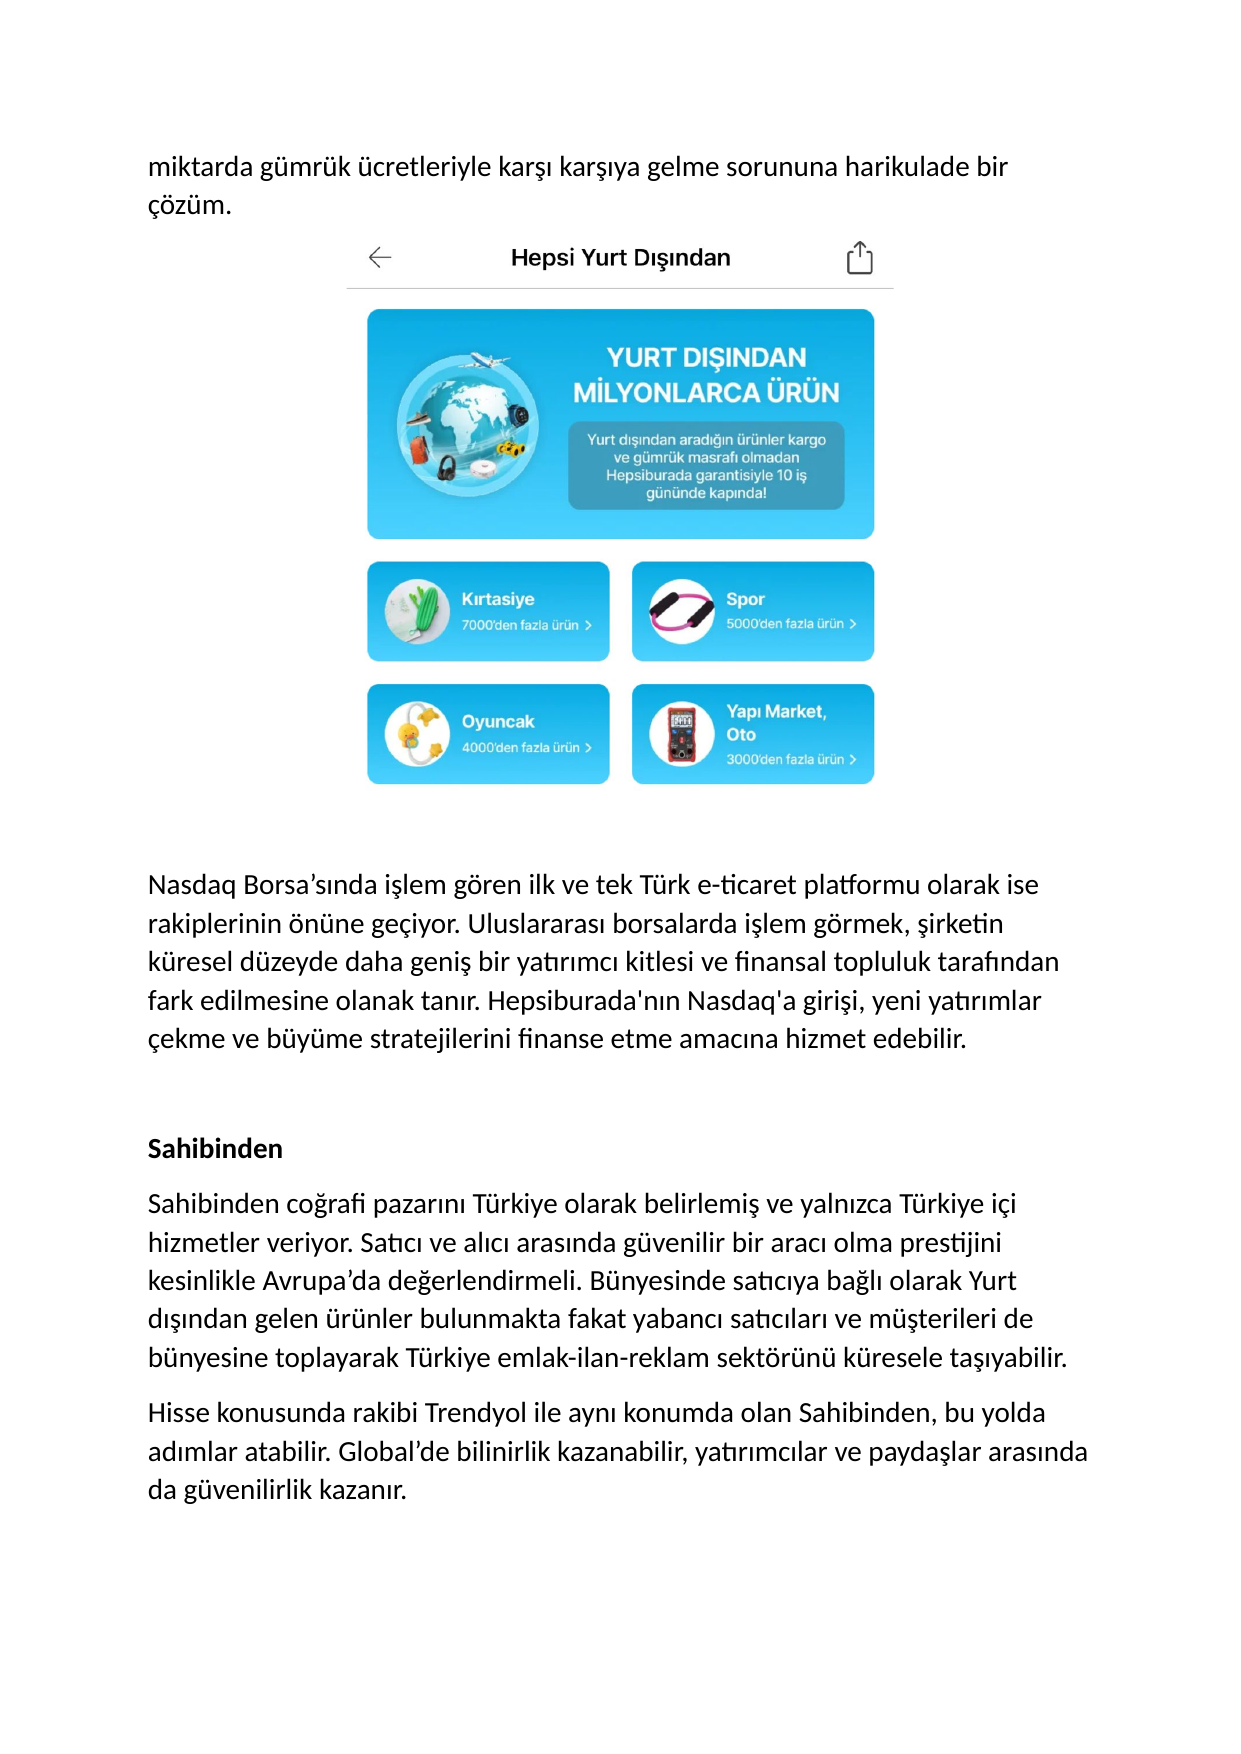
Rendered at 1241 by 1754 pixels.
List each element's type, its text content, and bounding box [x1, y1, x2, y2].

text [148, 148, 1093, 222]
text Sahibinden coğrafi pazarını Türkiye olarak belirlemiş ve yalnızca Türkiye içi hizmetler veriyor. Satıcı ve alıcı arasında güvenilir bir aracı olma prestijini kesinlikle Avrupa’da değerlendirmeli. Bünyesinde satıcıya bağlı olarak Yurt dışından gelen ürünler bulunmakta fakat yabancı satıcıları ve müşterileri de bünyesine toplayarak Türkiye emlak-ilan-reklam sektörünü küresele taşıyabilir. [148, 1185, 1093, 1375]
text Hisse konusunda rakibi Trendyol ile aynı konumda olan Sahibinden, bu yolda adımlar atabilir. Global’de bilinirlik kazanabilir, yatırımcılar ve paydaşlar arasında da güvenilirlik kazanır. [148, 1394, 1093, 1507]
text Nasdaq Borsa’sında işlem gören ilk ve tek Türk e-ticaret platformu olarak ise rakiplerinin önüne geçiyor. Uluslararası borsalarda işlem görmek, şirketin küresel düzeyde daha geniş bir yatırımcı kitlesi ve finansal topluluk tarafından fark edilmesine olanak tanır. Hepsiburada'nın Nasdaq'a girişi, yeni yatırımlar çekme ve büyüme stratejilerini finanse etme amacına hizmet edebilir. [148, 866, 1093, 1056]
picture [346, 241, 894, 793]
text Sahibinden [148, 1130, 1093, 1166]
